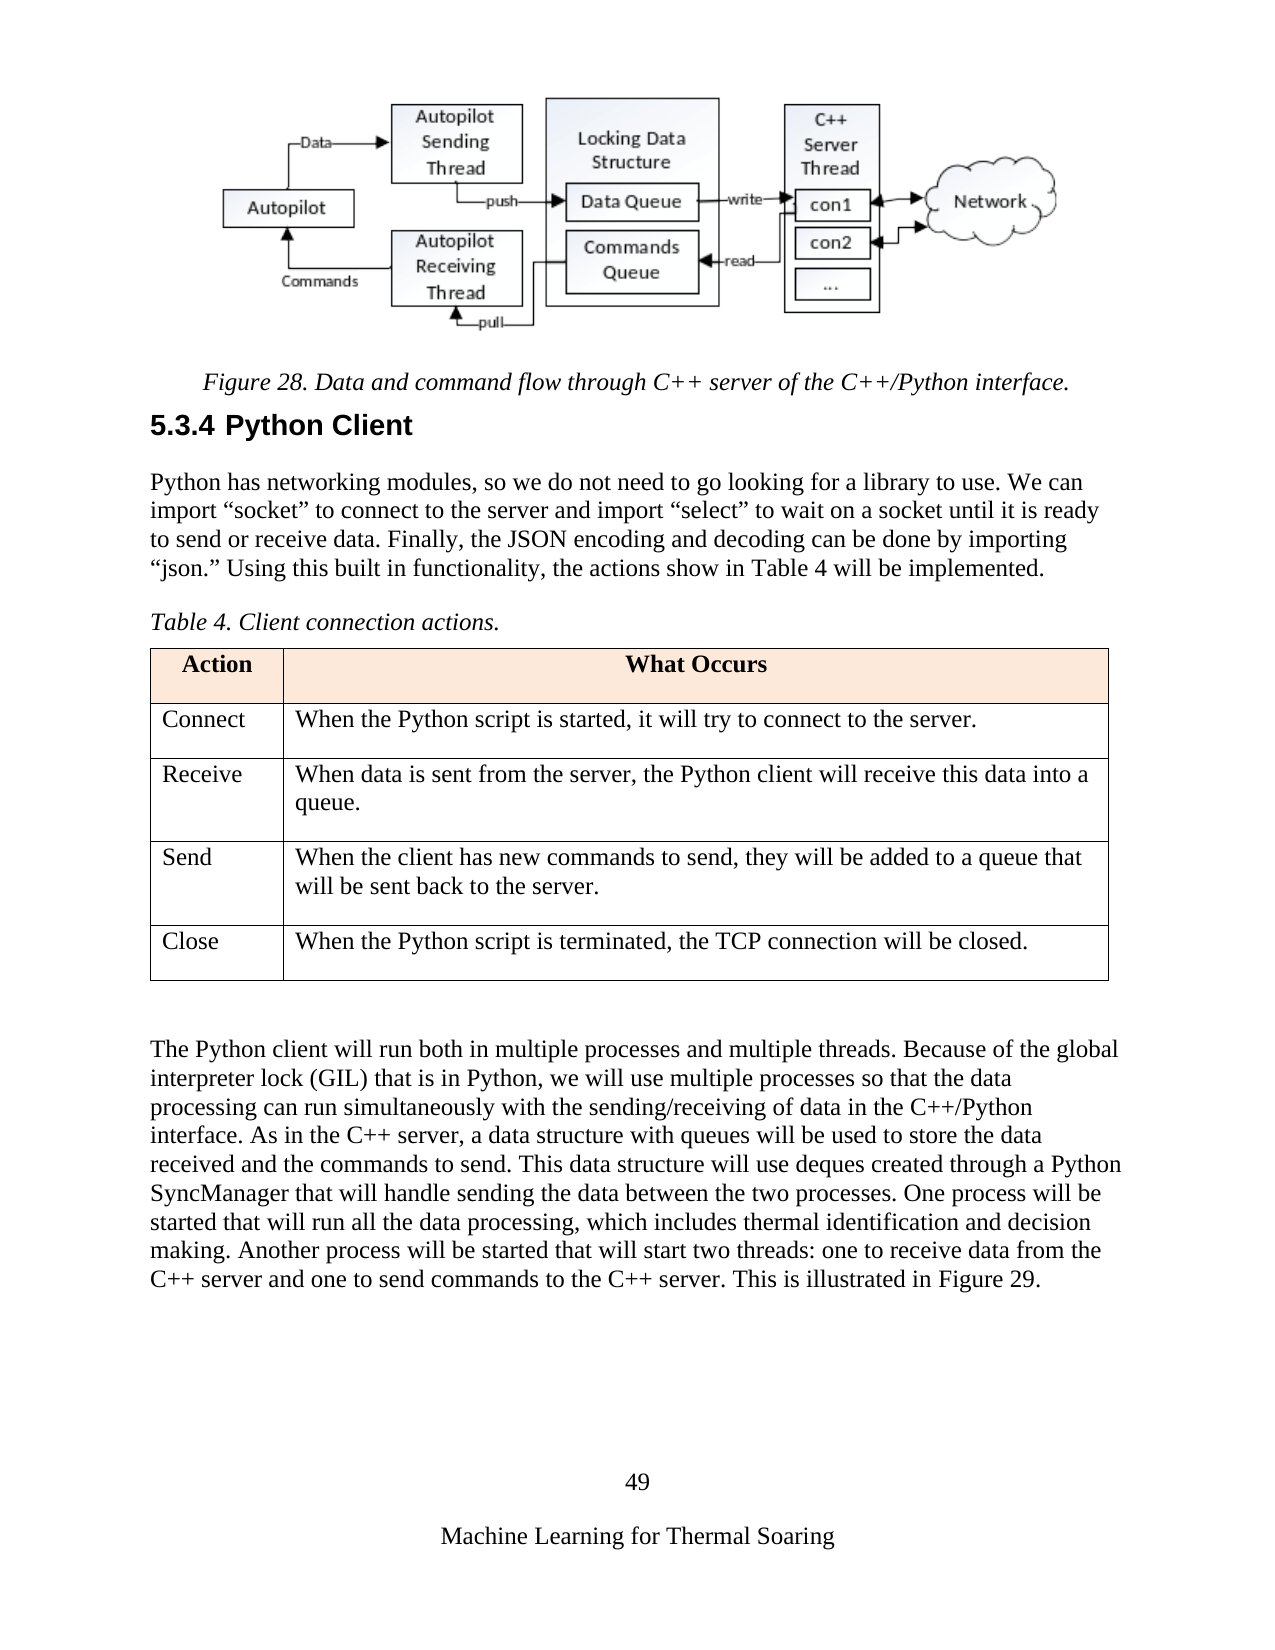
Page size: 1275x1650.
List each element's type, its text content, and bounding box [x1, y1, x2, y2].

table_cell When the Python script is terminated, the TCP connection will be closed. [284, 926, 1108, 979]
table_header Action [151, 649, 283, 703]
subtitle Python Client [150, 408, 1125, 442]
table_cell When data is sent from the server, the Python client will receive this data into a queue. [284, 759, 1108, 841]
table_cell Close [151, 926, 283, 979]
table_cell When the client has new commands to send, they will be added to a queue that will be sent back to the server. [284, 842, 1108, 925]
table_cell Connect [151, 704, 283, 758]
table_header What Occurs [284, 649, 1108, 703]
table_cell Receive [151, 759, 283, 841]
table_cell When the Python script is started, it will try to connect to the server. [284, 704, 1108, 758]
table_cell Send [151, 842, 283, 925]
